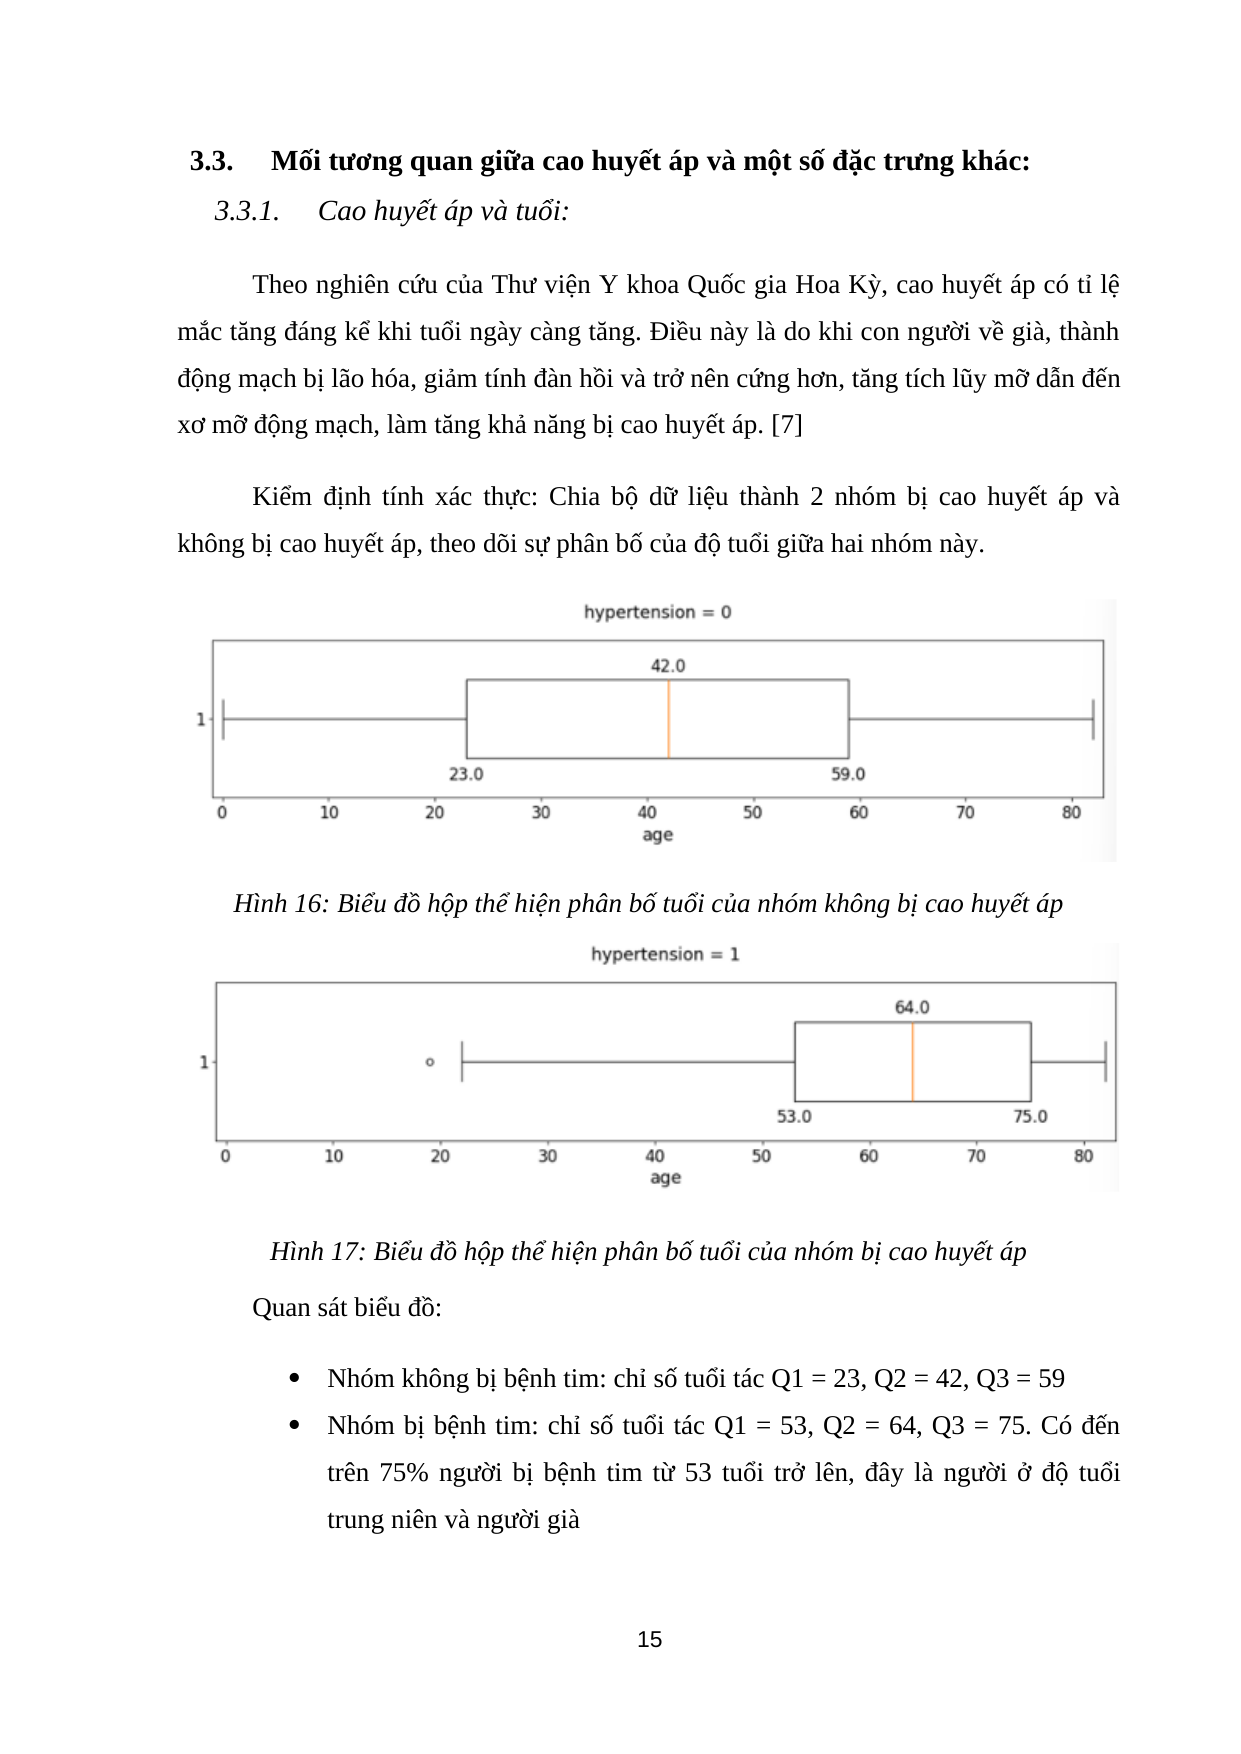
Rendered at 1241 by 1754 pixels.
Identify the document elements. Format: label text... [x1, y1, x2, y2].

list Mối tương quan giữa cao huyết áp và một số đặc trưng khác: [233, 143, 1122, 177]
text Hình 16: Biểu đồ hộp thể hiện phân bố tuổi của nhóm không bị cao huyết áp [222, 887, 1077, 918]
text Kiểm định tính xác thực: Chia bộ dữ liệu thành 2 nhóm bị cao huyết áp và không bị cao huyết áp, theo dõi sự phân bố của độ tuổi giữa hai nhóm này. [177, 480, 1122, 558]
list Nhóm không bị bệnh tim: chỉ số tuổi tác Q1 = 23, Q2 = 42, Q3 = 59 [289, 1362, 1122, 1394]
text Theo nghiên cứu của Thư viện Y khoa Quốc gia Hoa Kỳ, cao huyết áp có tỉ lệ mắc tăng đáng kể khi tuổi ngày càng tăng. Điều này là do khi con người về già, thành động mạch bị lão hóa, giảm tính đàn hồi và trở nên cứng hơn, tăng tích lũy mỡ dẫn đến xơ mỡ động mạch, làm tăng khả năng bị cao huyết áp. [177, 269, 1122, 440]
text Quan sát biểu đồ: [177, 1291, 1122, 1322]
text Hình 17: Biểu đồ hộp thể hiện phân bố tuổi của nhóm bị cao huyết áp [222, 1235, 1077, 1266]
picture [180, 943, 1120, 1209]
list Nhóm bị bệnh tim: chỉ số tuổi tác Q1 = 53, Q2 = 64, Q3 = 75. Có đến trên 75% người bị bệnh tim từ 53 tuổi trở lên, đây là người ở độ tuổi trung niên và người già [289, 1409, 1122, 1534]
picture [177, 598, 1123, 862]
list Cao huyết áp và tuổi: [280, 193, 1122, 227]
